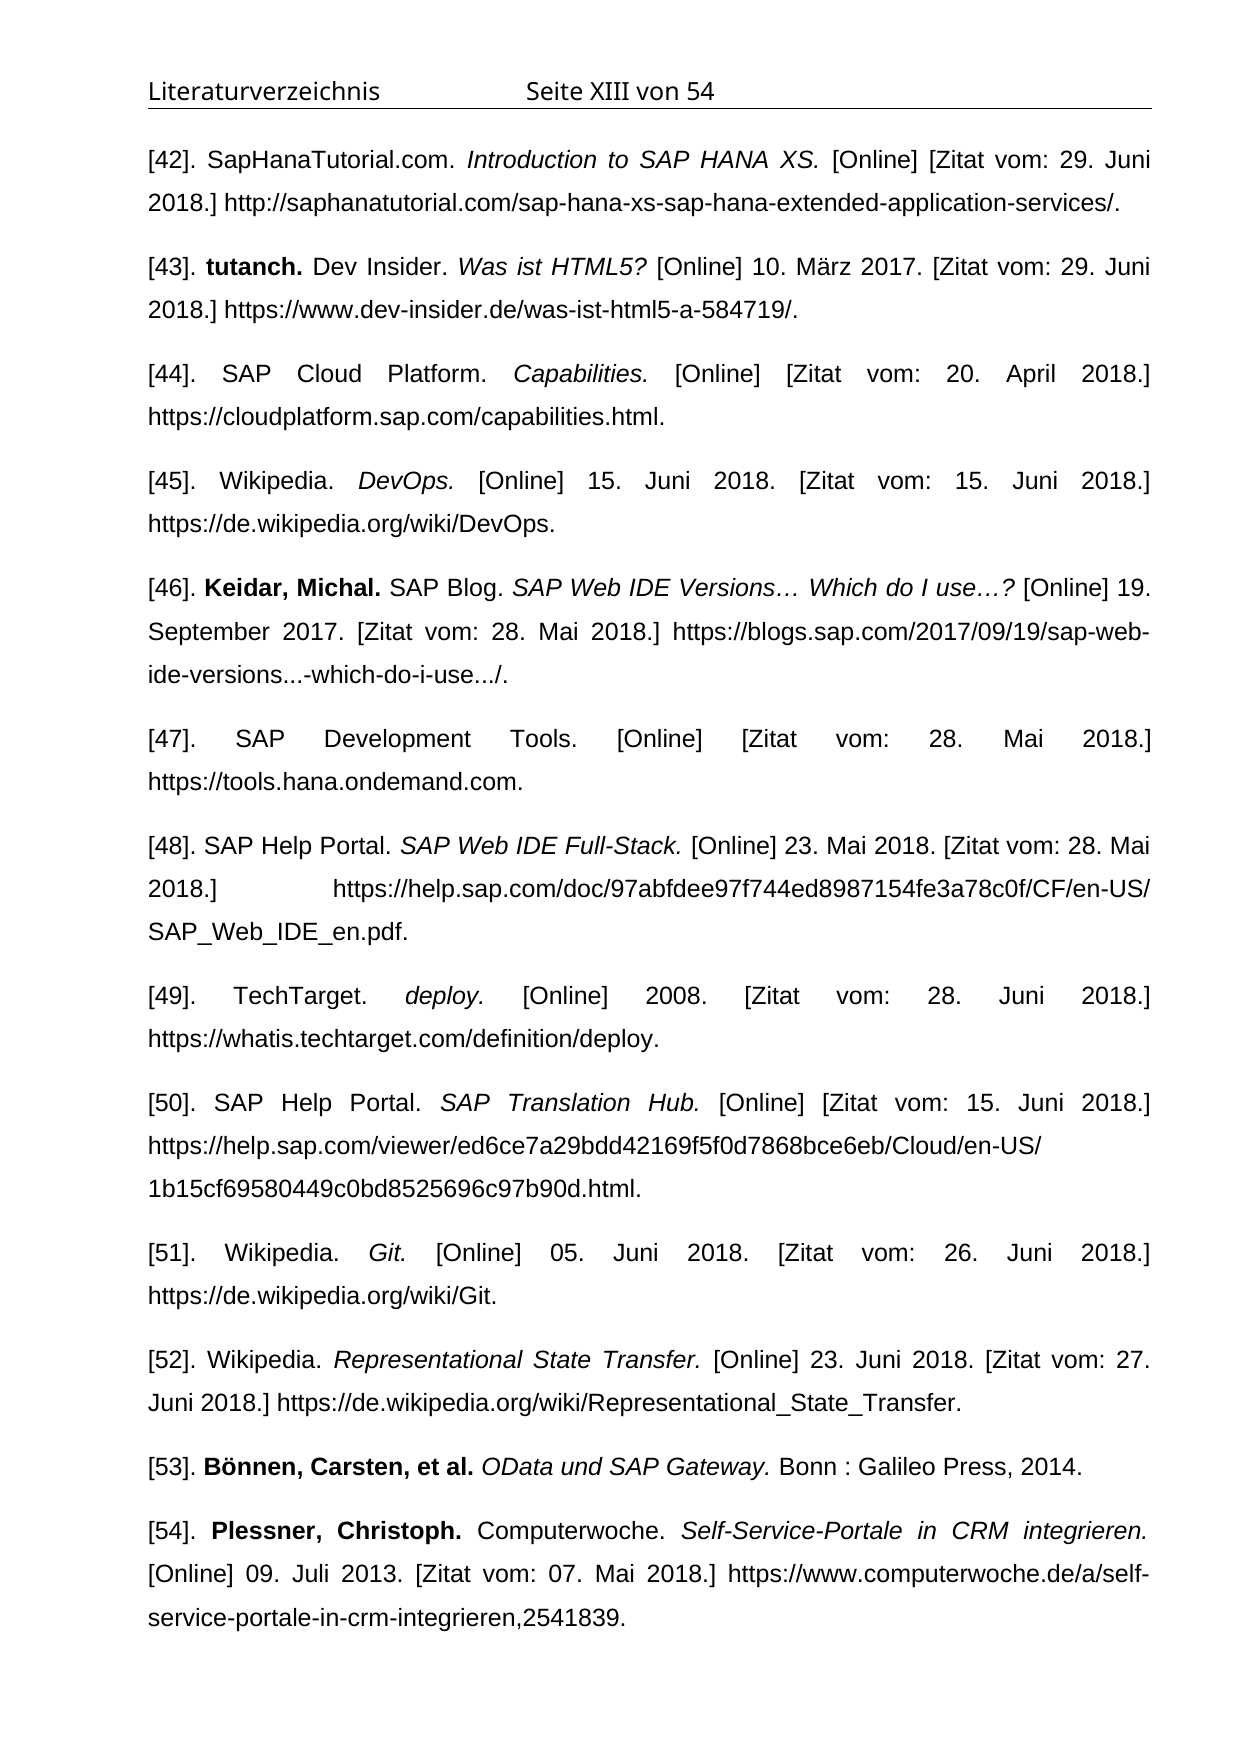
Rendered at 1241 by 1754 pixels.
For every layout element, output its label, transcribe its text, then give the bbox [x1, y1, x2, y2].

text [48]. SAP Help Portal. SAP Web IDE Full-Stack. [Online] 23. Mai 2018. [Zitat vom: 28. Mai 2018.] https://help.sap.com/doc/97abfdee97f744ed8987154fe3a78c0f/CF/en-US/SAP_Web_IDE_en.pdf. [148, 831, 1152, 946]
text [53]. Bönnen, Carsten, et al. OData und SAP Gateway. Bonn : Galileo Press, 2014. [148, 1452, 1152, 1481]
text [45]. Wikipedia. DevOps. [Online] 15. Juni 2018. [Zitat vom: 15. Juni 2018.] https://de.wikipedia.org/wiki/DevOps. [148, 466, 1152, 538]
text [52]. Wikipedia. Representational State Transfer. [Online] 23. Juni 2018. [Zitat vom: 27. Juni 2018.] https://de.wikipedia.org/wiki/Representational_State_Transfer. [148, 1345, 1152, 1417]
text [47]. SAP Development Tools. [Online] [Zitat vom: 28. Mai 2018.] https://tools.hana.ondemand.com. [148, 724, 1152, 796]
text [42]. SapHanaTutorial.com. Introduction to SAP HANA XS. [Online] [Zitat vom: 29. Juni 2018.] http://saphanatutorial.com/sap-hana-xs-sap-hana-extended-application-services/. [148, 145, 1152, 217]
text [51]. Wikipedia. Git. [Online] 05. Juni 2018. [Zitat vom: 26. Juni 2018.] https://de.wikipedia.org/wiki/Git. [148, 1238, 1152, 1310]
text [50]. SAP Help Portal. SAP Translation Hub. [Online] [Zitat vom: 15. Juni 2018.] https://help.sap.com/viewer/ed6ce7a29bdd42169f5f0d7868bce6eb/Cloud/en-US/1b15cf69580449c0bd8525696c97b90d.html. [148, 1088, 1152, 1203]
text [46]. Keidar, Michal. SAP Blog. SAP Web IDE Versions… Which do I use…? [Online] 19. September 2017. [Zitat vom: 28. Mai 2018.] https://blogs.sap.com/2017/09/19/sap-web-ide-versions...-which-do-i-use.../. [148, 573, 1152, 688]
text [54]. Plessner, Christoph. Computerwoche. Self-Service-Portale in CRM integrieren. [Online] 09. Juli 2013. [Zitat vom: 07. Mai 2018.] https://www.computerwoche.de/a/self-service-portale-in-crm-integrieren,2541839. [148, 1516, 1152, 1631]
text [49]. TechTarget. deploy. [Online] 2008. [Zitat vom: 28. Juni 2018.] https://whatis.techtarget.com/definition/deploy. [148, 981, 1152, 1053]
text [43]. tutanch. Dev Insider. Was ist HTML5? [Online] 10. März 2017. [Zitat vom: 29. Juni 2018.] https://www.dev-insider.de/was-ist-html5-a-584719/. [148, 252, 1152, 324]
text [44]. SAP Cloud Platform. Capabilities. [Online] [Zitat vom: 20. April 2018.] https://cloudplatform.sap.com/capabilities.html. [148, 359, 1152, 431]
